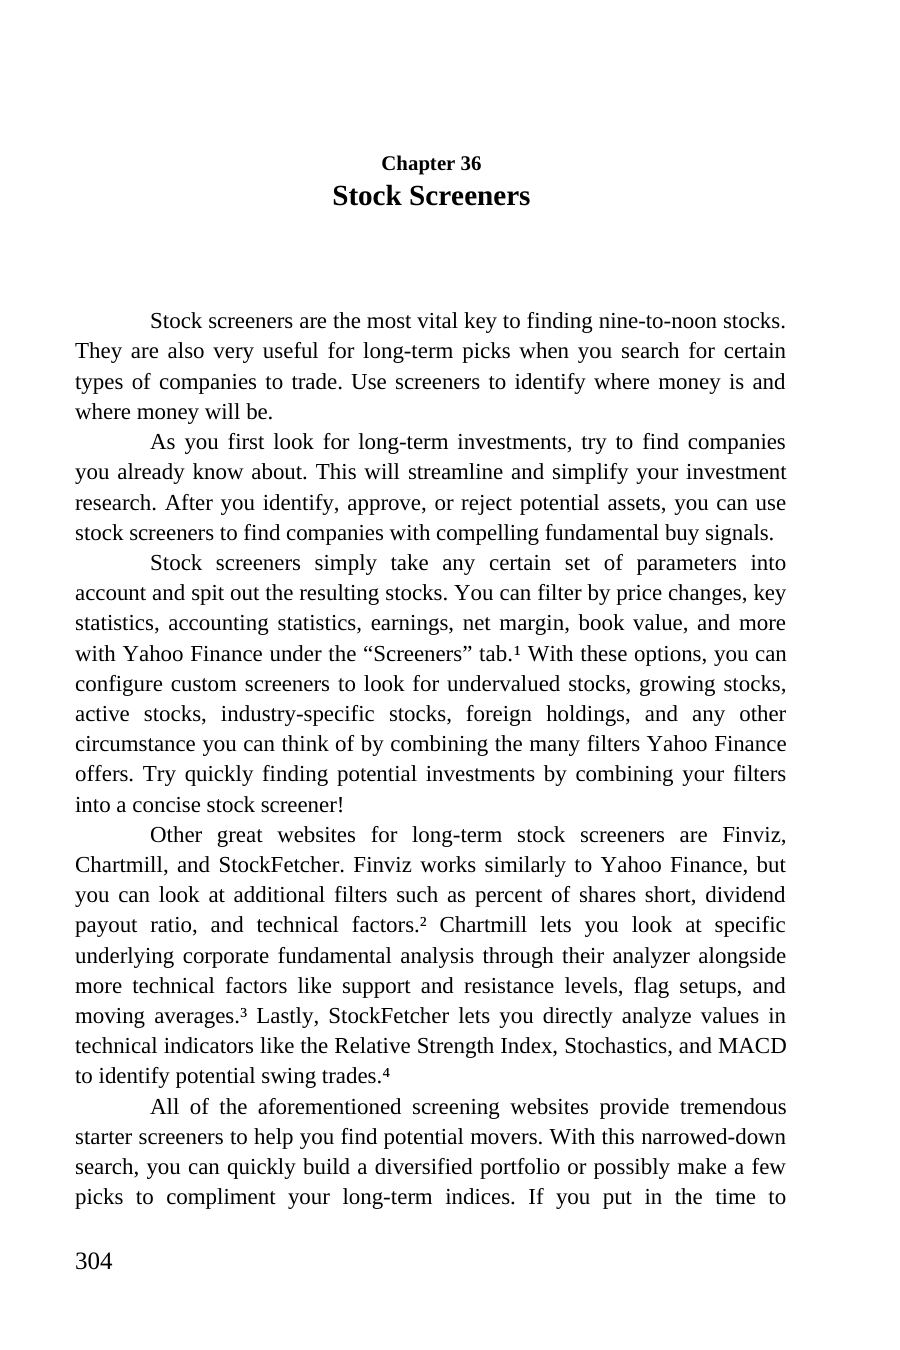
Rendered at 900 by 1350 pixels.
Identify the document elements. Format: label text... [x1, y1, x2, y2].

text Chapter 36 [75, 151, 787, 175]
text As you first look for long-term investments, try to find companies you already know about. This will streamline and simplify your investment research. After you identify, approve, or reject potential assets, you can use stock screeners to find companies with compelling fundamental buy signals. [75, 428, 787, 545]
text Other great websites for long-term stock screeners are Finviz, Chartmill, and StockFetcher. Finviz works similarly to Yahoo Finance, but you can look at additional filters such as percent of shares short, dividend payout ratio, and technical factors.² Chartmill lets you look at specific underlying corporate fundamental analysis through their analyzer alongside more technical factors like support and resistance levels, flag setups, and moving averages.³ Lastly, StockFetcher lets you directly analyze values in technical indicators like the Relative Strength Index, Stochastics, and MACD to identify potential swing trades.⁴ [75, 821, 787, 1033]
text Stock screeners simply take any certain set of parameters into account and spit out the resulting stocks. You can filter by price changes, key statistics, accounting statistics, earnings, net margin, book value, and more with Yahoo Finance under the “Screeners” tab.¹ With these options, you can configure custom screeners to look for undervalued stocks, growing stocks, active stocks, industry-specific stocks, foreign holdings, and any other circumstance you can think of by combining the many filters Yahoo Finance offers. Try quickly finding potential investments by combining your filters into a concise stock screener! [75, 549, 787, 817]
text Stock Screeners [75, 178, 787, 212]
text Stock screeners are the most vital key to finding nine-to-noon stocks. They are also very useful for long-term picks when you search for certain types of companies to trade. Use screeners to identify where money is and where money will be. [75, 307, 787, 424]
